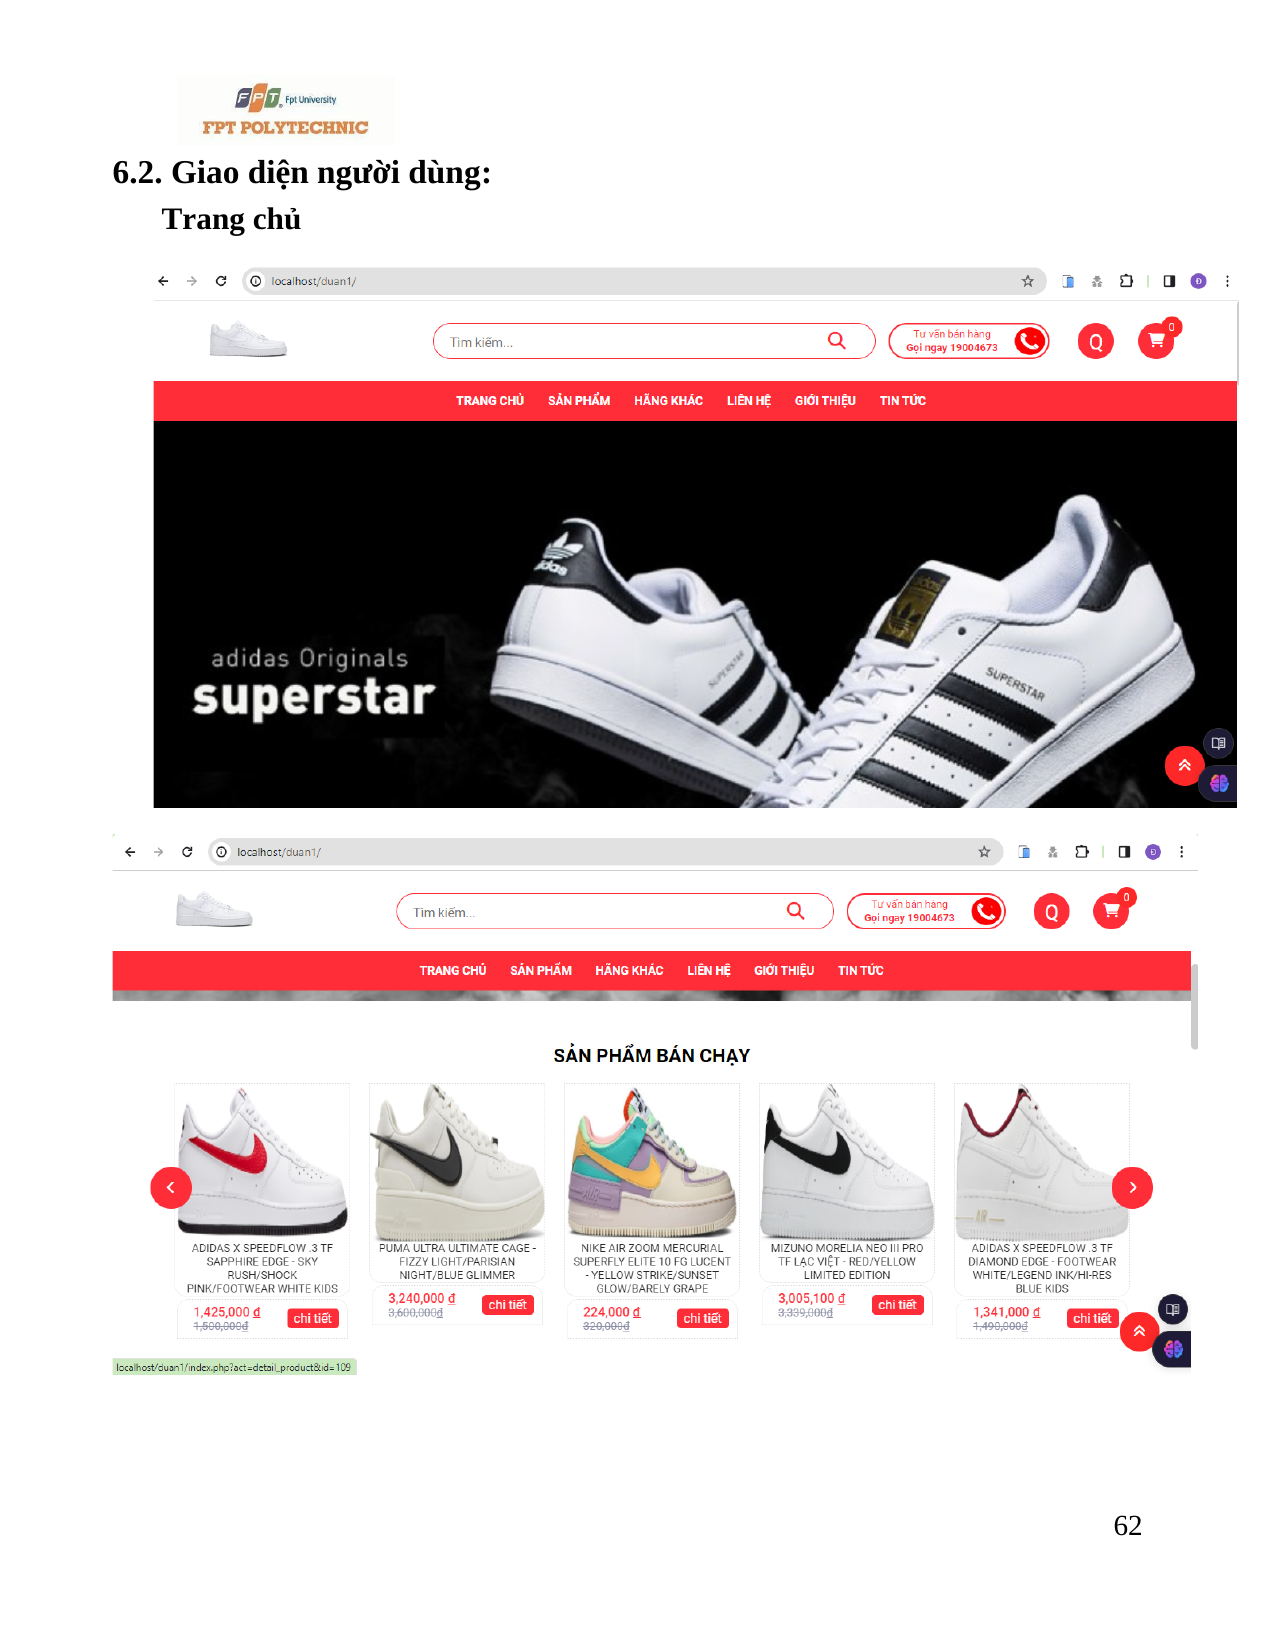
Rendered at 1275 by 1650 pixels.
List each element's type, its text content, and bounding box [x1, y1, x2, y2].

picture [112, 834, 1198, 1375]
picture [153, 263, 1239, 808]
subtitle Trang chủ [154, 200, 1198, 236]
picture [176, 75, 395, 146]
subtitle 6.2. Giao diện người dùng: [112, 153, 1198, 191]
